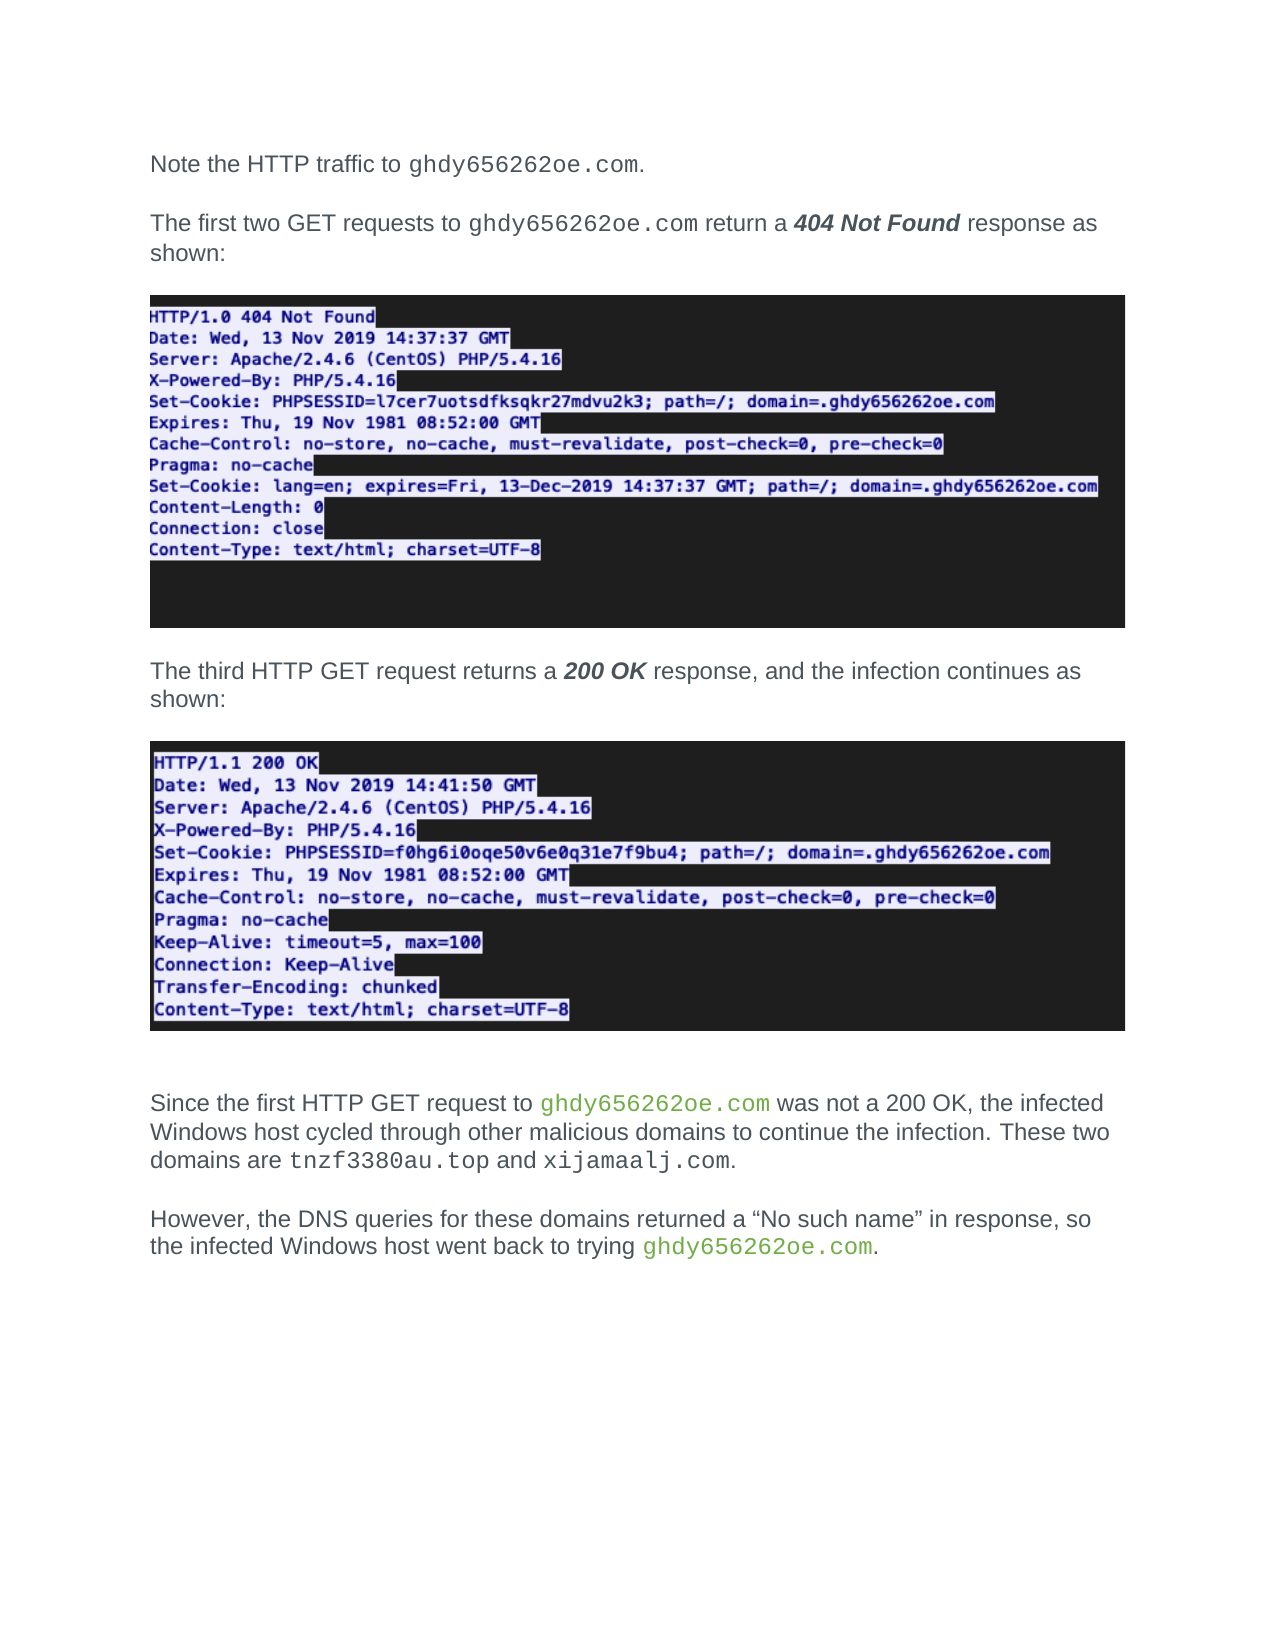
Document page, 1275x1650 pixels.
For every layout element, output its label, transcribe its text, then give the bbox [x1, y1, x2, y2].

text However, the DNS queries for these domains returned a “No such name” in response, so the infected Windows host went back to trying ghdy656262oe.com. [150, 1204, 1125, 1262]
text Note the HTTP traffic to ghdy656262oe.com. [150, 150, 1125, 180]
picture [150, 295, 1125, 628]
picture [150, 741, 1125, 1031]
text The first two GET requests to ghdy656262oe.com return a 404 Not Found response as shown: [150, 209, 1125, 266]
text The third HTTP GET request returns a 200 OK response, and the infection continues as shown: [150, 657, 1125, 712]
text Since the first HTTP GET request to ghdy656262oe.com was not a 200 OK, the infected Windows host cycled through other malicious domains to continue the infection. These two domains are tnzf3380au.top and xijamaalj.com. [150, 1088, 1125, 1175]
